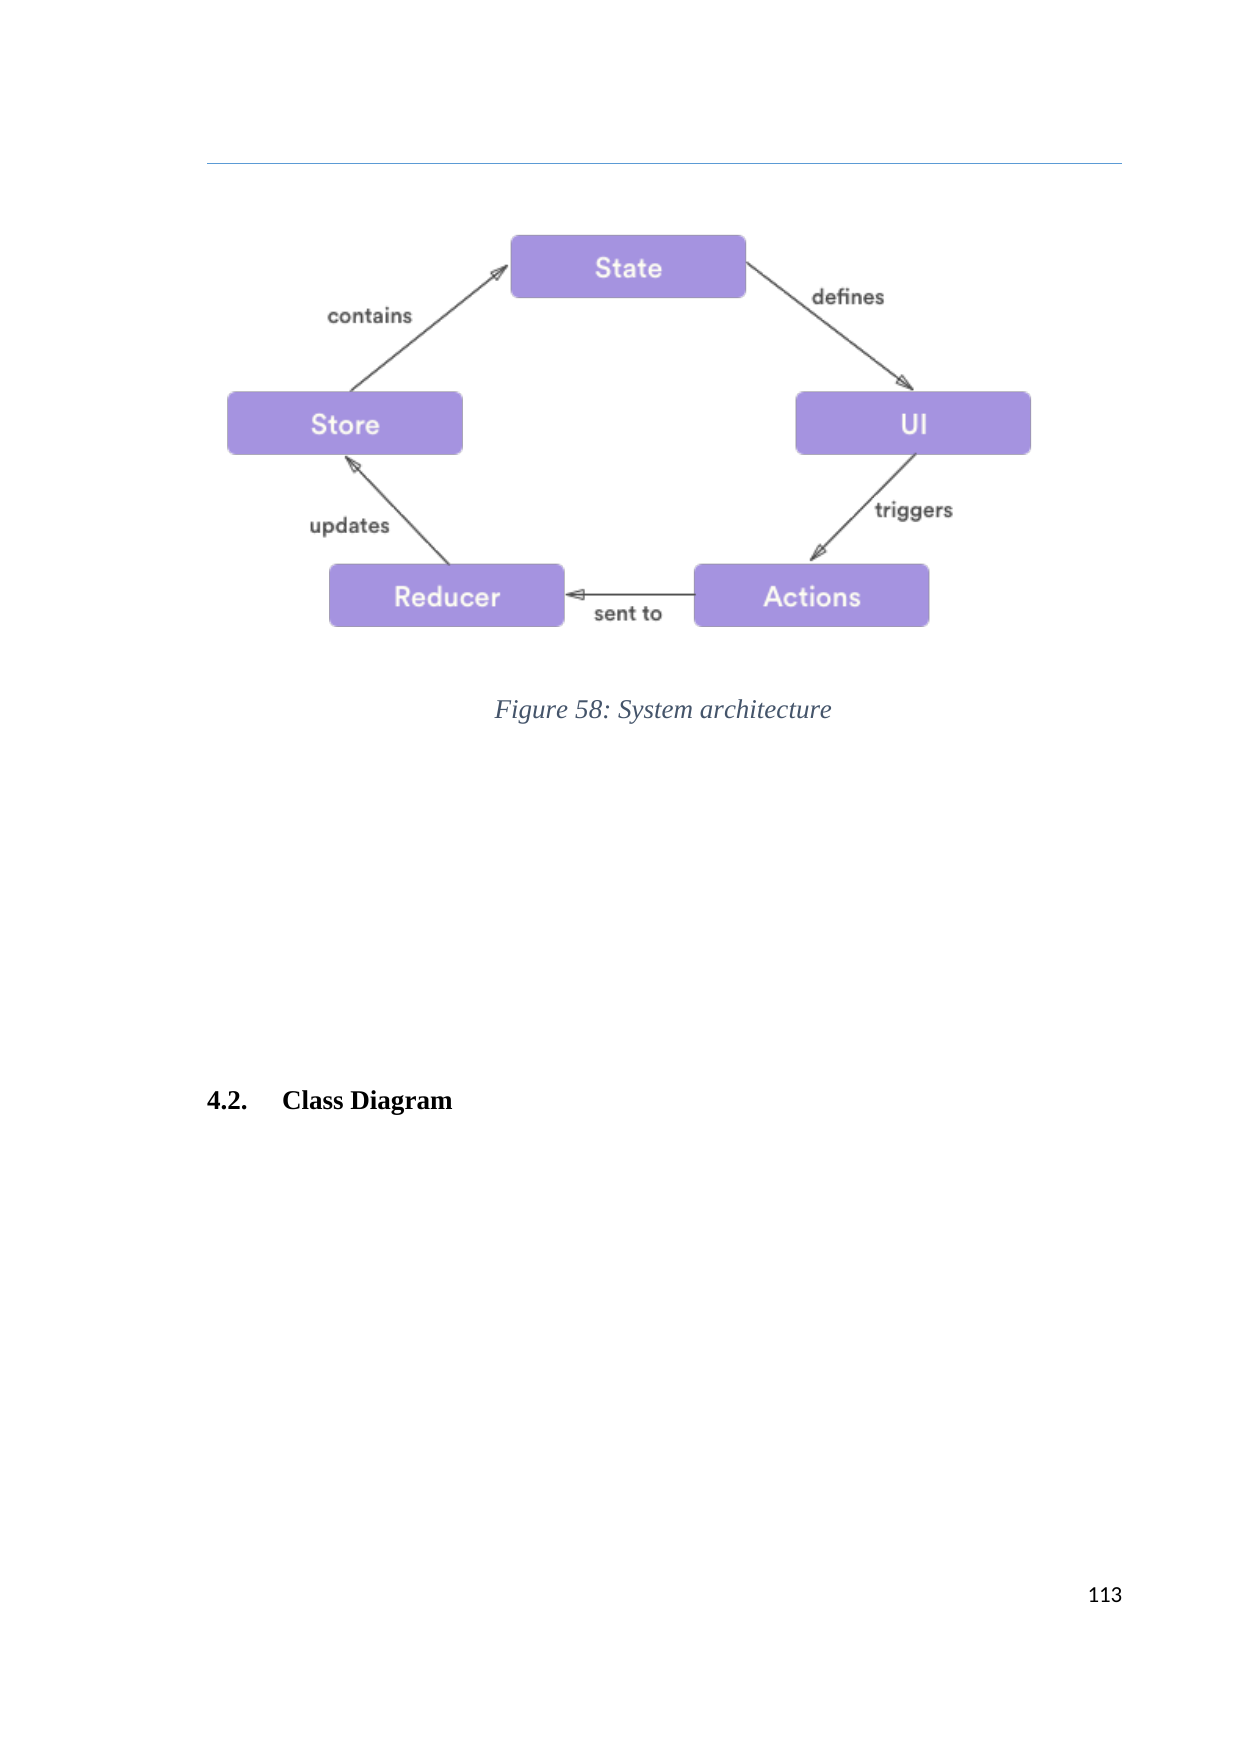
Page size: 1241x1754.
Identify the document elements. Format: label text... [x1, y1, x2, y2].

text Figure 58: System architecture [207, 693, 1122, 724]
picture [206, 201, 1053, 663]
list Class Diagram [207, 1084, 1122, 1116]
